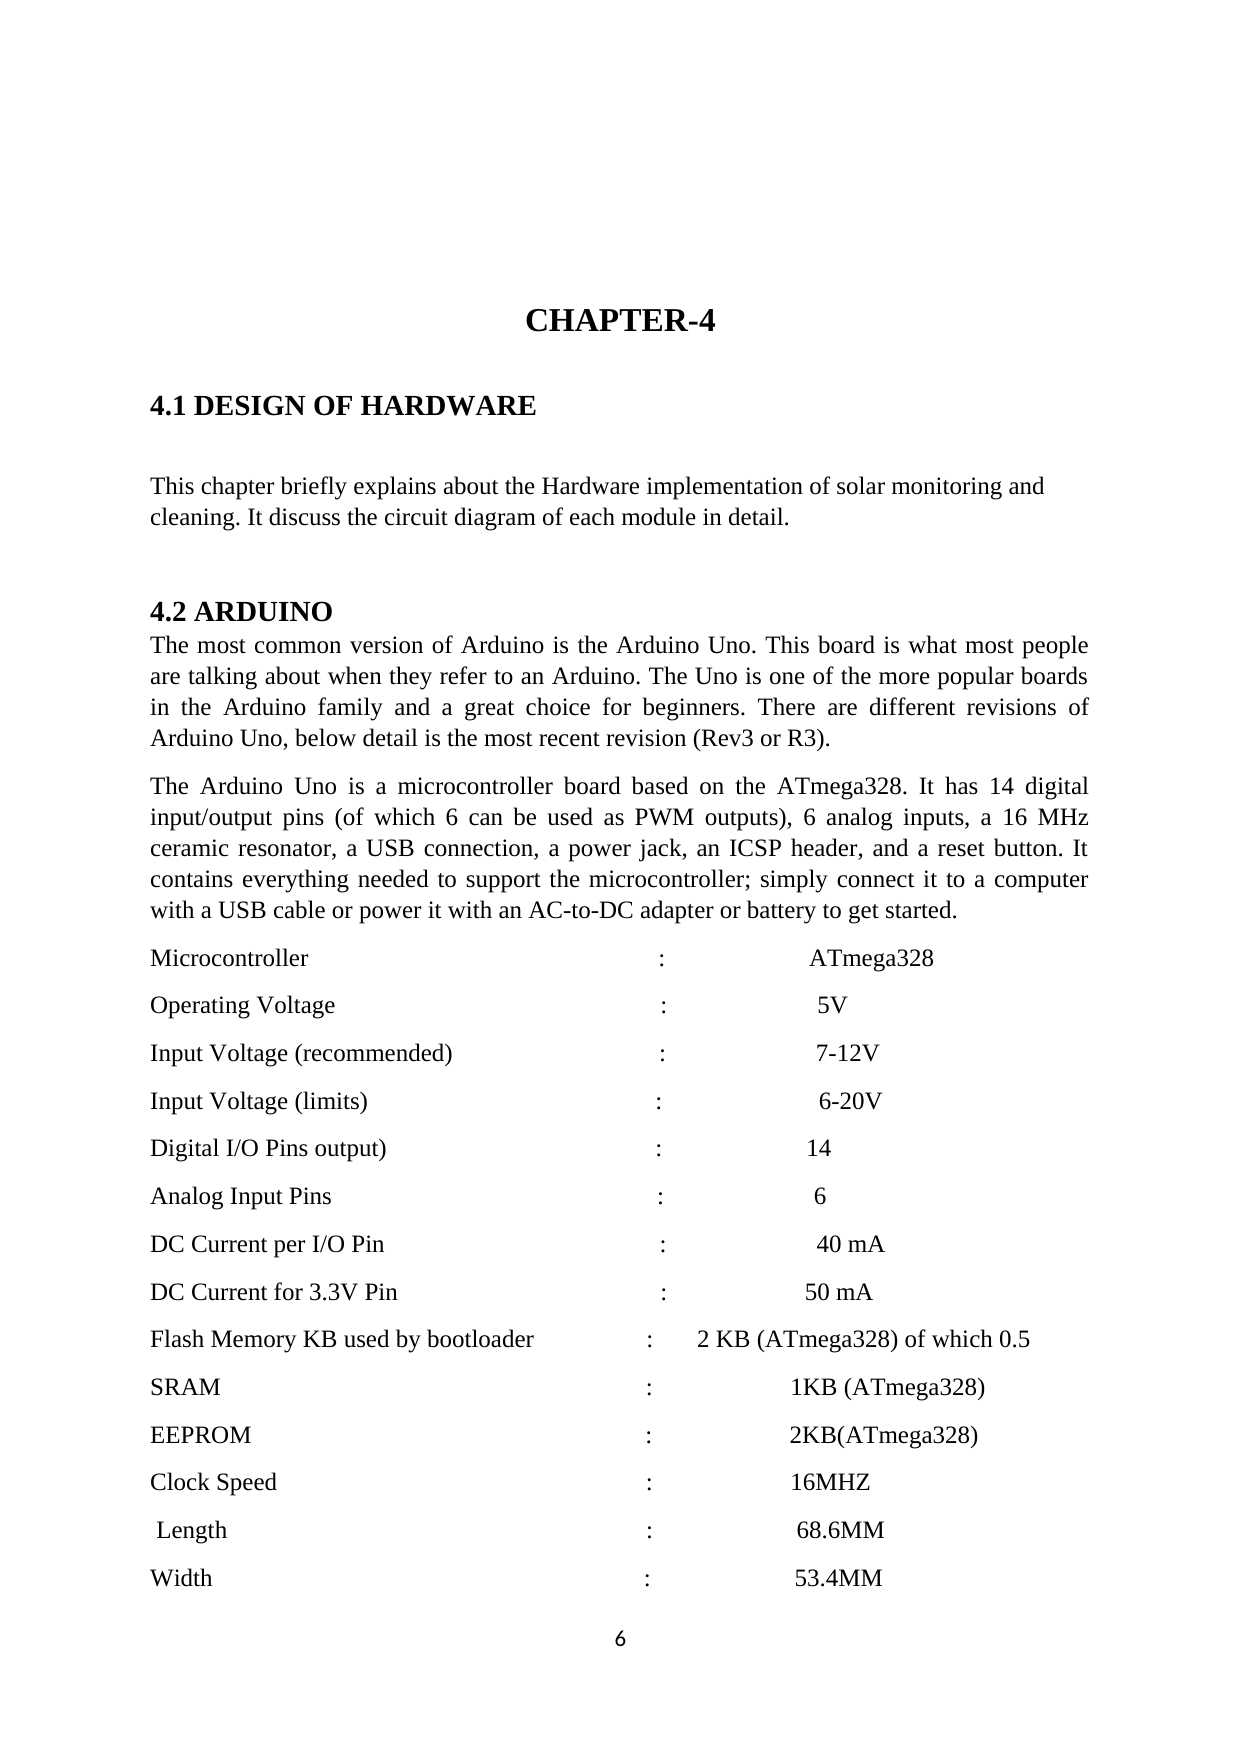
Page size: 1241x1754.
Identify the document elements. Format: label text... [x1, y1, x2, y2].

text DC Current for 3.3V Pin : 50 mA [150, 1277, 1090, 1305]
text Length : 68.6MM [150, 1515, 1090, 1544]
text The most common version of Arduino is the Arduino Uno. This board is what most people are talking about when they refer to an Arduino. The Uno is one of the more popular boards in the Arduino family and a great choice for beginners. There are different revisions of Arduino Uno, below detail is the most recent revision (Rev3 or R3). [150, 630, 1090, 752]
text This chapter briefly explains about the Hardware implementation of solar monitoring and cleaning. It discuss the circuit diagram of each module in detail. [150, 471, 1090, 531]
text Clock Speed : 16MHZ [150, 1467, 1090, 1496]
text The Arduino Uno is a microcontroller board based on the ATmega328. It has 14 digital input/output pins (of which 6 can be used as PWM outputs), 6 analog inputs, a 16 MHz ceramic resonator, a USB connection, a power jack, an ICSP header, and a reset button. It contains everything needed to support the microcontroller; simply connect it to a computer with a USB cable or power it with an AC-to-DC adapter or battery to get started. [150, 771, 1090, 924]
text Operating Voltage : 5V [150, 990, 1090, 1019]
text Flash Memory KB used by bootloader : 2 KB (ATmega328) of which 0.5 [150, 1324, 1090, 1353]
text SRAM : 1KB (ATmega328) [150, 1372, 1090, 1401]
subtitle 4.2 ARDUINO [150, 594, 1090, 627]
text Input Voltage (recommended) : 7-12V [150, 1038, 1090, 1067]
text Analog Input Pins : 6 [150, 1181, 1090, 1210]
text Digital I/O Pins output) : 14 [150, 1133, 1090, 1162]
subtitle CHAPTER-4 [150, 300, 1090, 338]
subtitle 4.1 DESIGN OF HARDWARE [150, 388, 1090, 422]
text EEPROM : 2KB(ATmega328) [150, 1420, 1090, 1448]
text Width : 53.4MM [150, 1563, 1090, 1592]
text Microcontroller : ATmega328 [150, 943, 1090, 971]
text Input Voltage (limits) : 6-20V [150, 1086, 1090, 1114]
text DC Current per I/O Pin : 40 mA [150, 1229, 1090, 1258]
